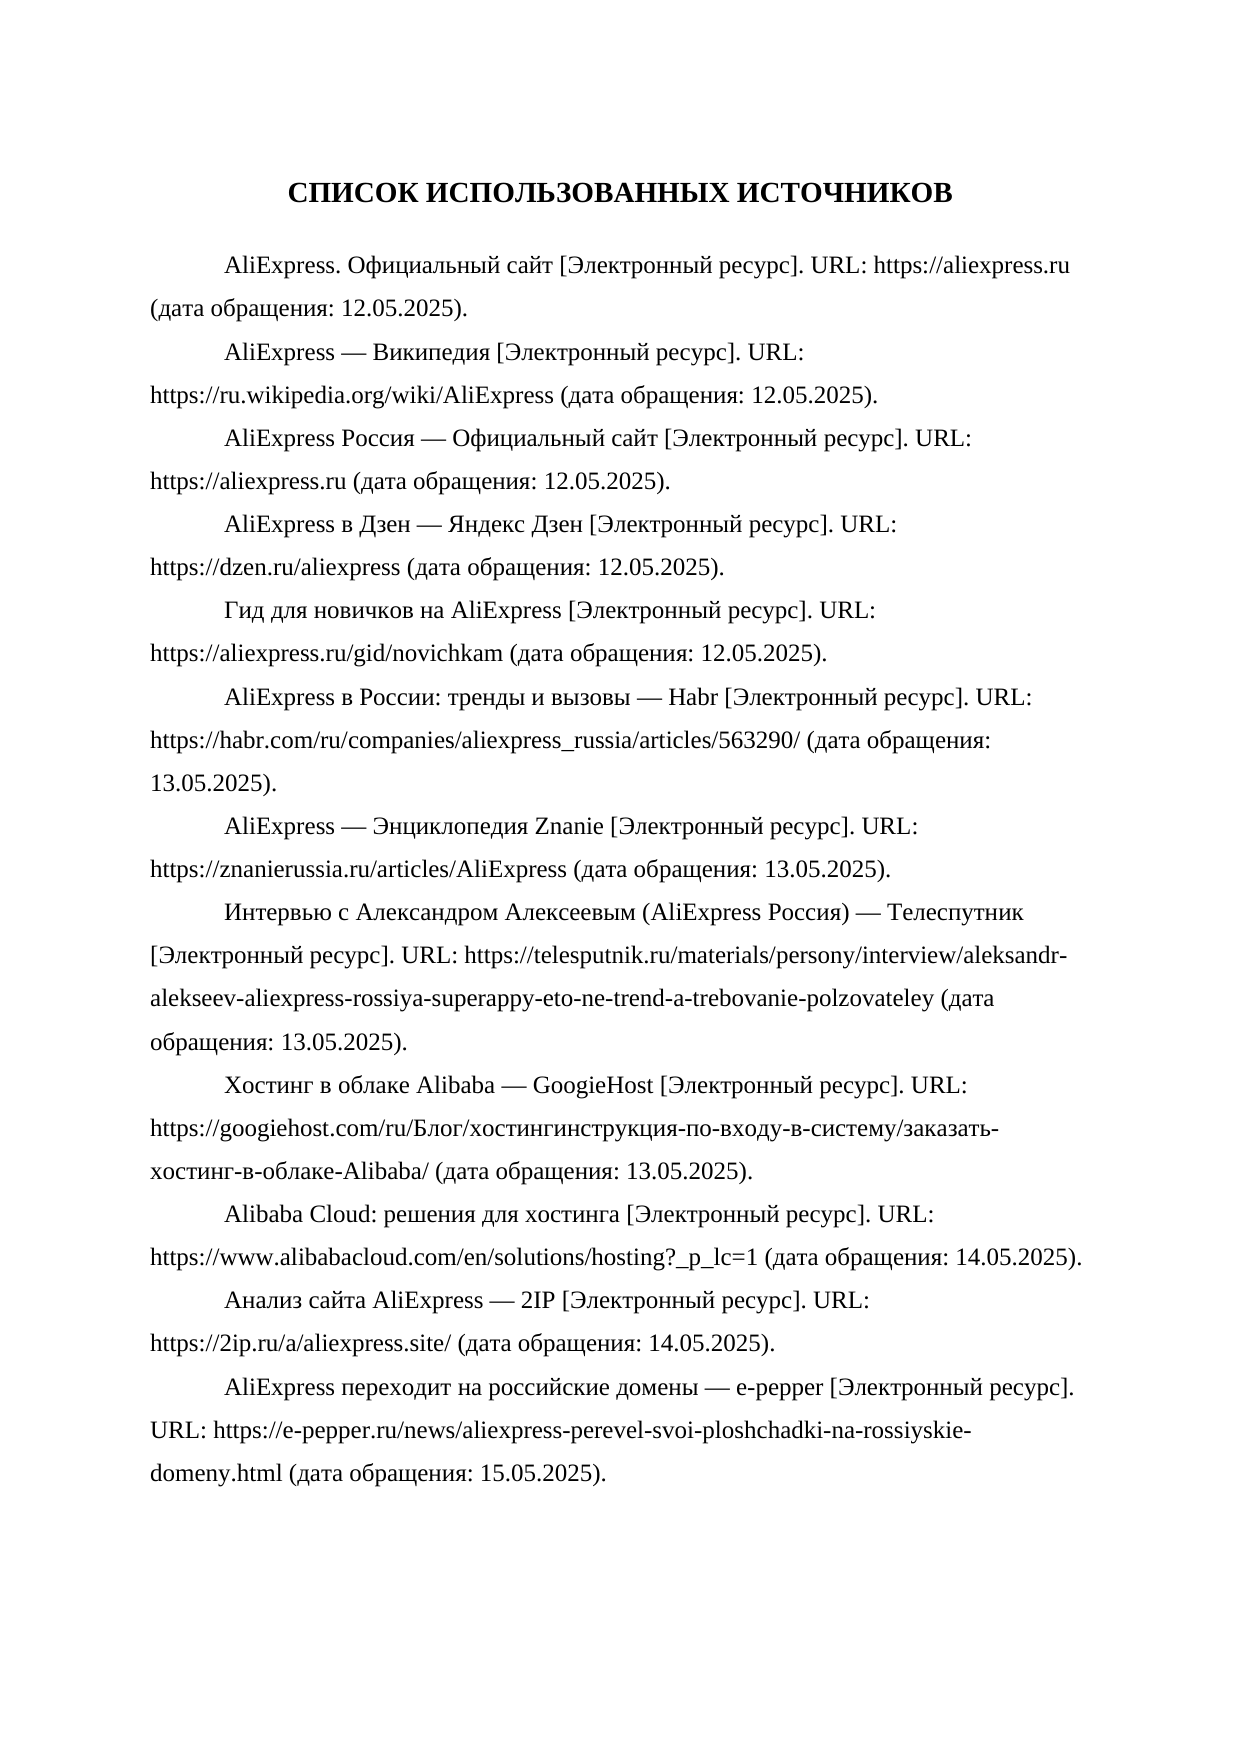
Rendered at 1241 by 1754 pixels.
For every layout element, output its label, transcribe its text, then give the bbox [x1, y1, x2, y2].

text Хостинг в облаке Alibaba — GoogieHost [Электронный ресурс]. URL: https://googiehost.com/ru/Блог/хостингинструкция-по-входу-в-систему/заказать-хостинг-в-облаке-Alibaba/ (дата обращения: 13.05.2025). [150, 1070, 1090, 1185]
text Гид для новичков на AliExpress [Электронный ресурс]. URL: https://aliexpress.ru/gid/novichkam (дата обращения: 12.05.2025). [150, 595, 1090, 667]
text Alibaba Cloud: решения для хостинга [Электронный ресурс]. URL: https://www.alibabacloud.com/en/solutions/hosting?_p_lc=1 (дата обращения: 14.05.2025). [150, 1199, 1090, 1271]
text СПИСОК ИСПОЛЬЗОВАННЫХ ИСТОЧНИКОВ [150, 175, 1090, 208]
text Интервью с Александром Алексеевым (AliExpress Россия) — Телеспутник [Электронный ресурс]. URL: https://telesputnik.ru/materials/persony/interview/aleksandr-alekseev-aliexpress-rossiya-superappy-eto-ne-trend-a-trebovanie-polzovateley (дата обращения: 13.05.2025). [150, 897, 1090, 1055]
text AliExpress Россия — Официальный сайт [Электронный ресурс]. URL: https://aliexpress.ru (дата обращения: 12.05.2025). [150, 423, 1090, 495]
text AliExpress — Википедия [Электронный ресурс]. URL: https://ru.wikipedia.org/wiki/AliExpress (дата обращения: 12.05.2025). [150, 337, 1090, 408]
text AliExpress. Официальный сайт [Электронный ресурс]. URL: https://aliexpress.ru (дата обращения: 12.05.2025). [150, 250, 1090, 322]
text AliExpress — Энциклопедия Znanie [Электронный ресурс]. URL: https://znanierussia.ru/articles/AliExpress (дата обращения: 13.05.2025). [150, 811, 1090, 883]
text Анализ сайта AliExpress — 2IP [Электронный ресурс]. URL: https://2ip.ru/a/aliexpress.site/ (дата обращения: 14.05.2025). [150, 1285, 1090, 1357]
text AliExpress в России: тренды и вызовы — Habr [Электронный ресурс]. URL: https://habr.com/ru/companies/aliexpress_russia/articles/563290/ (дата обращения: 13.05.2025). [150, 682, 1090, 797]
text AliExpress переходит на российские домены — e-pepper [Электронный ресурс]. URL: https://e-pepper.ru/news/aliexpress-perevel-svoi-ploshchadki-na-rossiyskie-domeny.html (дата обращения: 15.05.2025). [150, 1372, 1090, 1487]
text AliExpress в Дзен — Яндекс Дзен [Электронный ресурс]. URL: https://dzen.ru/aliexpress (дата обращения: 12.05.2025). [150, 509, 1090, 581]
